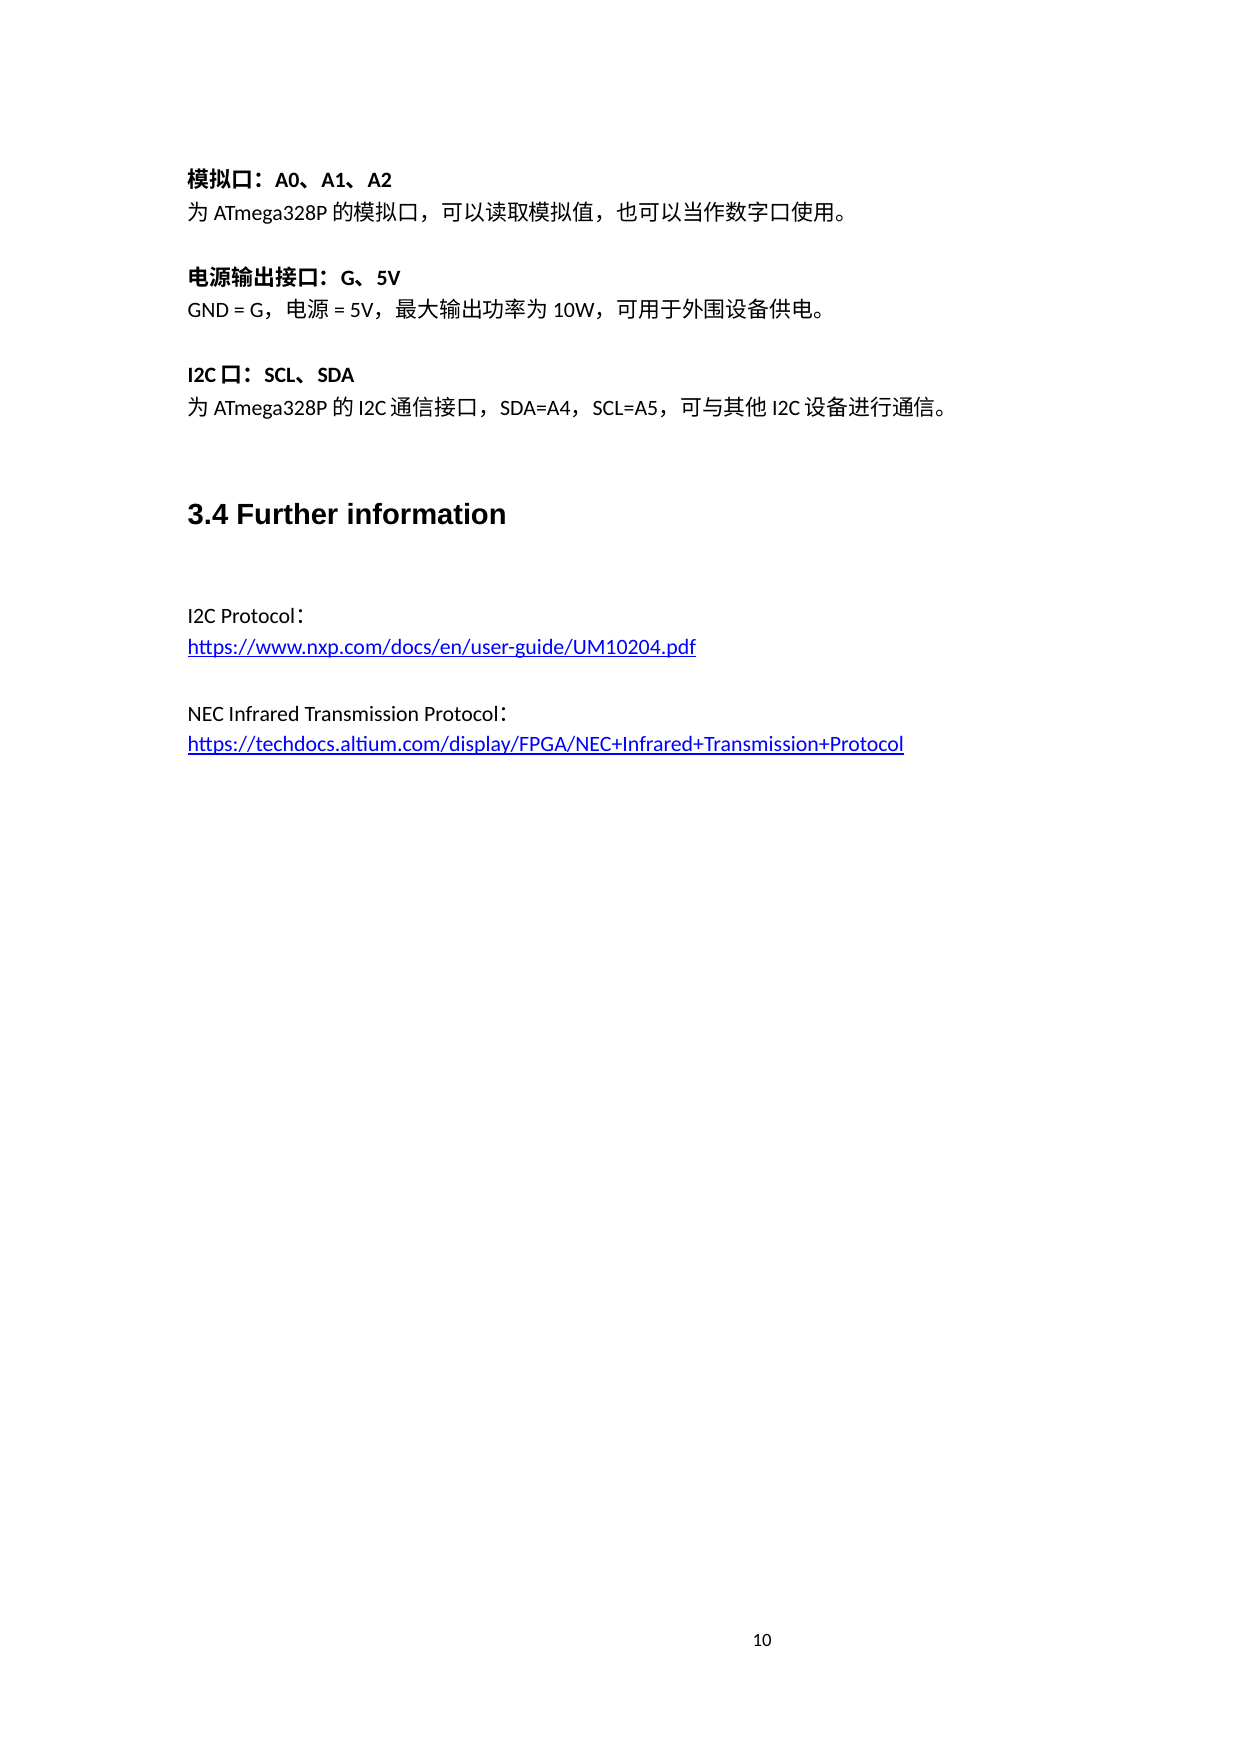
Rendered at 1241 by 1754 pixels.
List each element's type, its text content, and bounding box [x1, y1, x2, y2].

text 电源输出接口：G、5V [187, 259, 1053, 292]
text 为ATmega328P的模拟口，可以读取模拟值，也可以当作数字口使用。 [187, 194, 1053, 227]
text https://techdocs.altium.com/display/FPGA/NEC+Infrared+Transmission+Protocol [187, 728, 1053, 760]
subtitle 3.4 Further information [187, 482, 1053, 547]
text I2C口：SCL、SDA [187, 357, 1053, 389]
text GND = G，电源 = 5V，最大输出功率为10W，可用于外围设备供电。 [187, 292, 1053, 324]
text I2C Protocol： [187, 598, 1053, 630]
text NEC Infrared Transmission Protocol： [187, 695, 1053, 728]
text https://www.nxp.com/docs/en/user-guide/UM10204.pdf [187, 630, 1053, 663]
text 为ATmega328P的I2C通信接口，SDA=A4，SCL=A5，可与其他I2C设备进行通信。 [187, 389, 1053, 422]
text 模拟口：A0、A1、A2 [187, 162, 1053, 194]
